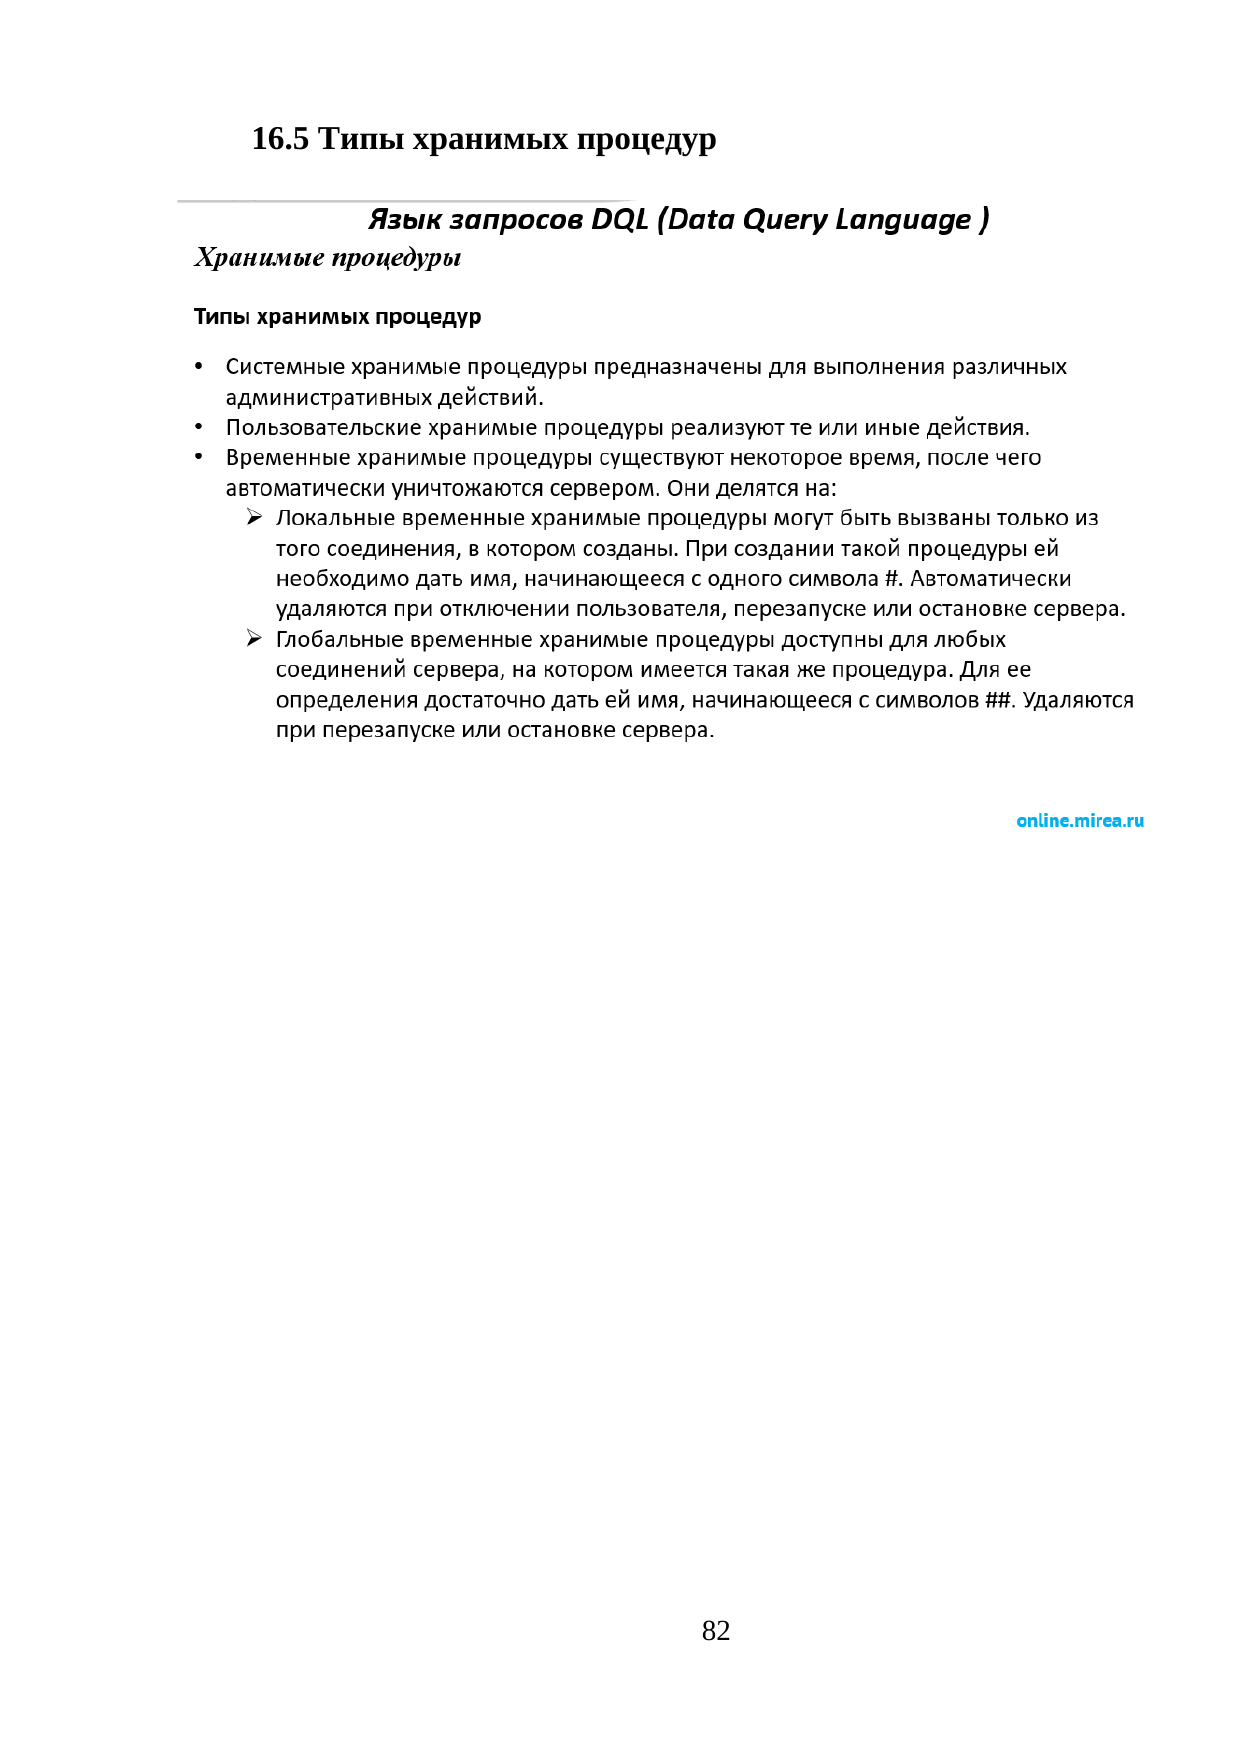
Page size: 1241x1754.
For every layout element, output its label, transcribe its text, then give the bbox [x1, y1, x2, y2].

subtitle 16.5 Типы хранимых процедур [177, 118, 1181, 156]
picture [177, 200, 1182, 849]
